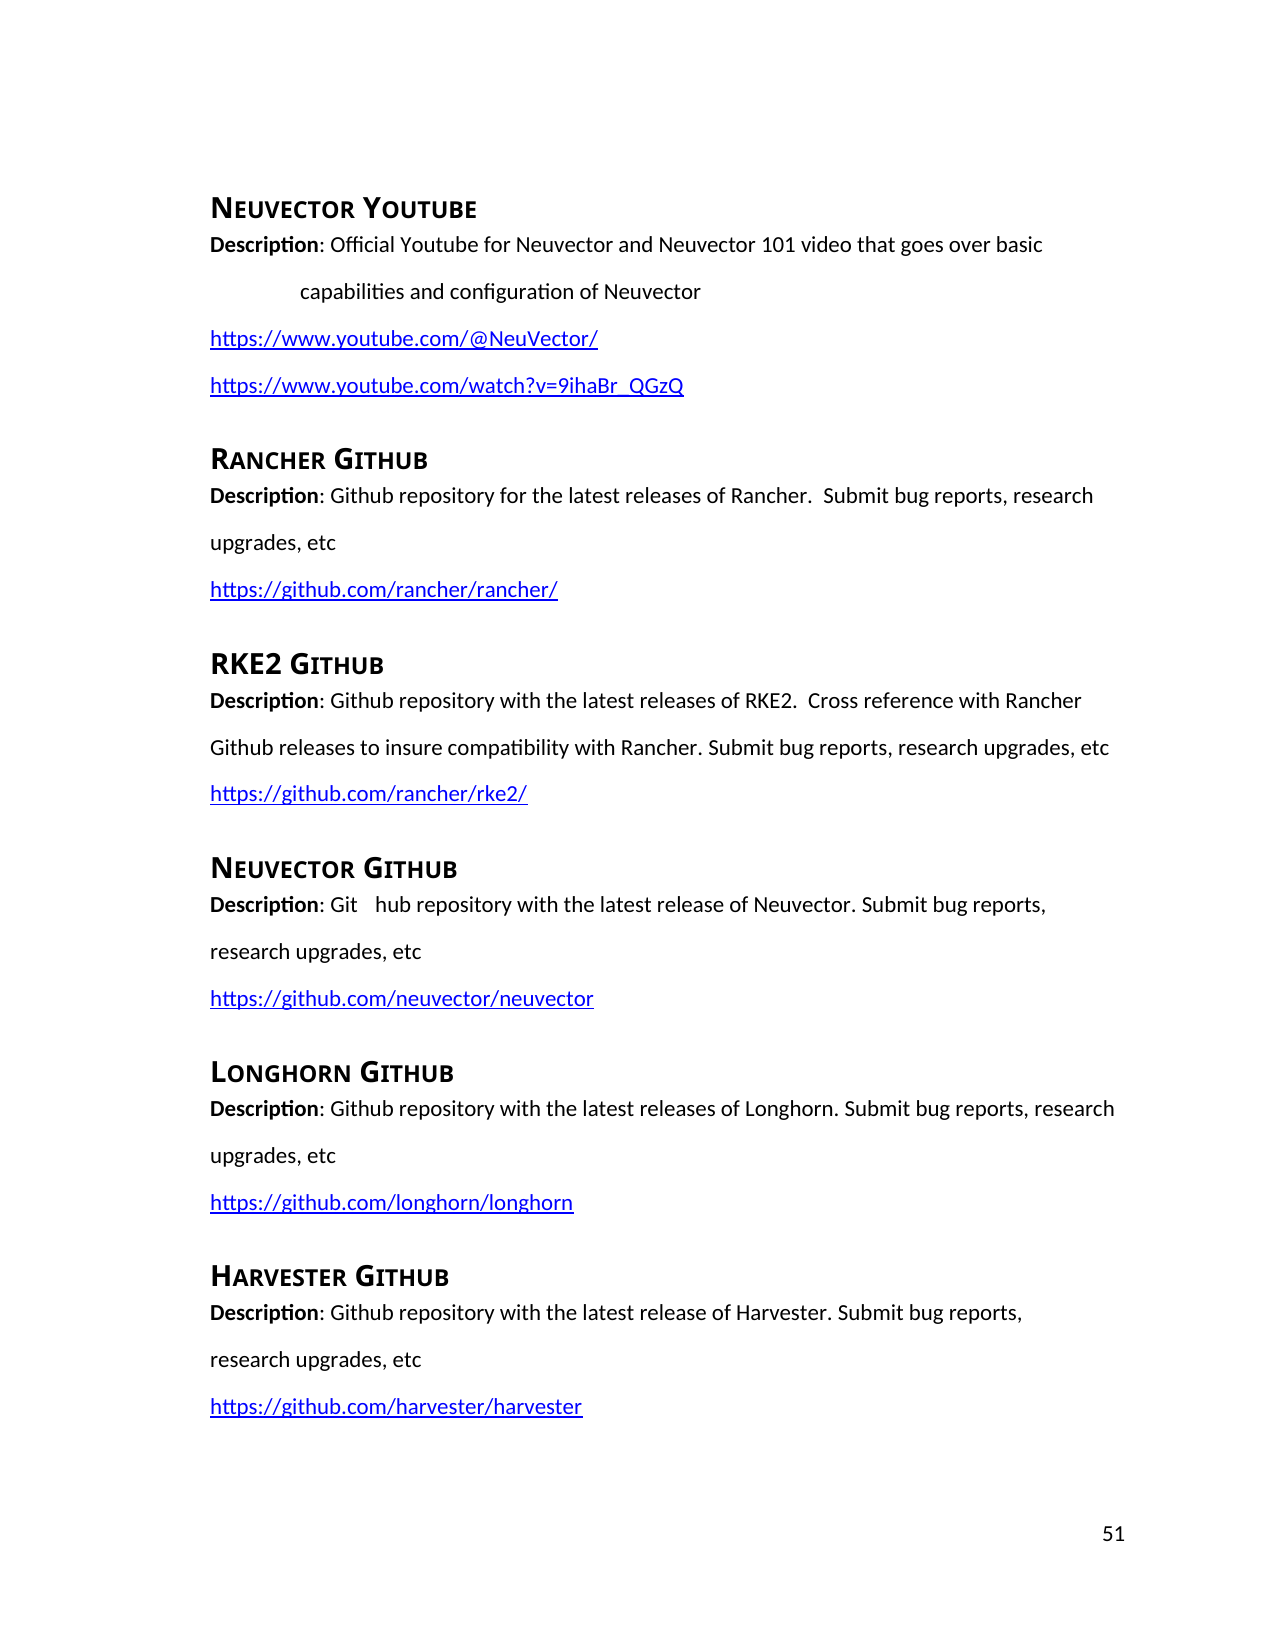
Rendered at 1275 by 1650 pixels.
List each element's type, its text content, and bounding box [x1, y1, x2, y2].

subtitle Rancher Github [210, 439, 1125, 478]
text research upgrades, etc [150, 937, 1125, 965]
text https://github.com/longhorn/longhorn [150, 1188, 1125, 1216]
text upgrades, etc [150, 1141, 1125, 1169]
text Github releases to insure compatibility with Rancher. Submit bug reports, research upgrades, etc [150, 733, 1125, 761]
text research upgrades, etc [150, 1345, 1125, 1373]
text Description: Official Youtube for Neuvector and Neuvector 101 video that goes over basic [150, 230, 1125, 258]
text https://github.com/rancher/rancher/ [150, 575, 1125, 603]
text Description: Github repository with the latest release of Harvester. Submit bug reports, [150, 1298, 1125, 1327]
subtitle RKE2 Github [210, 643, 1125, 683]
text https://www.youtube.com/@NeuVector/ [150, 324, 1125, 352]
text Description: Github repository with the latest releases of RKE2. Cross reference with Rancher [150, 686, 1125, 714]
text upgrades, etc [150, 528, 1125, 556]
subtitle Neuvector Github [210, 847, 1125, 887]
text https://github.com/neuvector/neuvector [150, 984, 1125, 1012]
subtitle Neuvector Youtube [210, 187, 1125, 227]
text https://github.com/rancher/rke2/ [150, 779, 1125, 807]
text Description: Git hub repository with the latest release of Neuvector. Submit bug reports, [150, 890, 1125, 918]
subtitle Longhorn Github [210, 1051, 1125, 1091]
text https://www.youtube.com/watch?v=9ihaBr_QGzQ [150, 371, 1125, 399]
text Description: Github repository with the latest releases of Longhorn. Submit bug reports, research [150, 1094, 1125, 1122]
text https://github.com/harvester/harvester [150, 1392, 1125, 1420]
text capabilities and configuration of Neuvector [300, 277, 1125, 305]
text Description: Github repository for the latest releases of Rancher. Submit bug reports, research [150, 481, 1125, 509]
subtitle Harvester Github [210, 1256, 1125, 1295]
